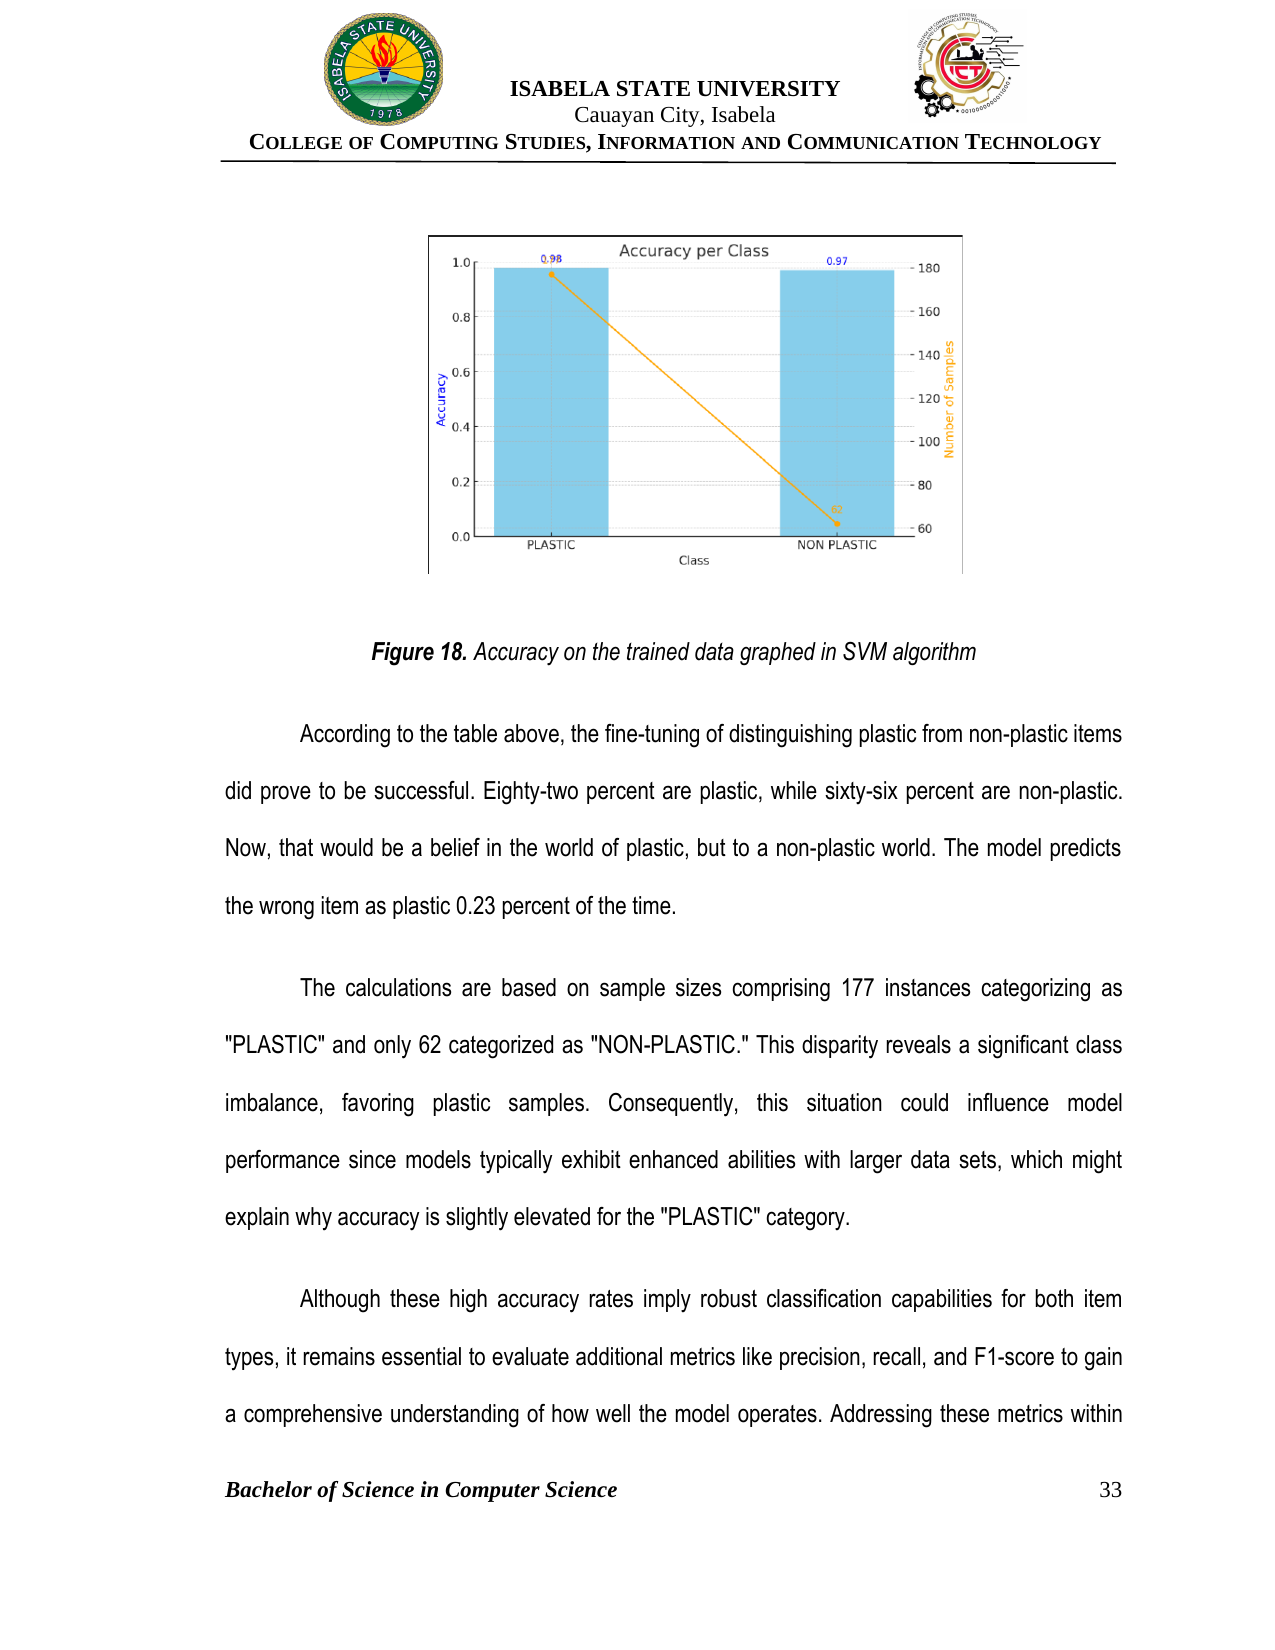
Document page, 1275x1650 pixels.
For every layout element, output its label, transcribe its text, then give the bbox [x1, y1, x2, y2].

text The calculations are based on sample sizes comprising 177 instances categorizing as "PLASTIC" and only 62 categorized as "NON-PLASTIC." This disparity reveals a significant class imbalance, favoring plastic samples. Consequently, this situation could influence model performance since models typically exhibit enhanced abilities with larger data sets, which might explain why accuracy is slightly elevated for the "PLASTIC" category. [225, 973, 1125, 1231]
picture [428, 235, 963, 574]
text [225, 1284, 1125, 1428]
text Figure 18. Accuracy on the trained data graphed in SVM algorithm [225, 636, 1125, 665]
text According to the table above, the fine-tuning of distinguishing plastic from non-plastic items did prove to be successful. Eighty-two percent are plastic, while sixty-six percent are non-plastic. Now, that would be a belief in the world of plastic, but to a non-plastic world. The model predicts the wrong item as plastic 0.23 percent of the time. [225, 719, 1125, 919]
picture [907, 9, 1027, 123]
picture [323, 12, 443, 126]
